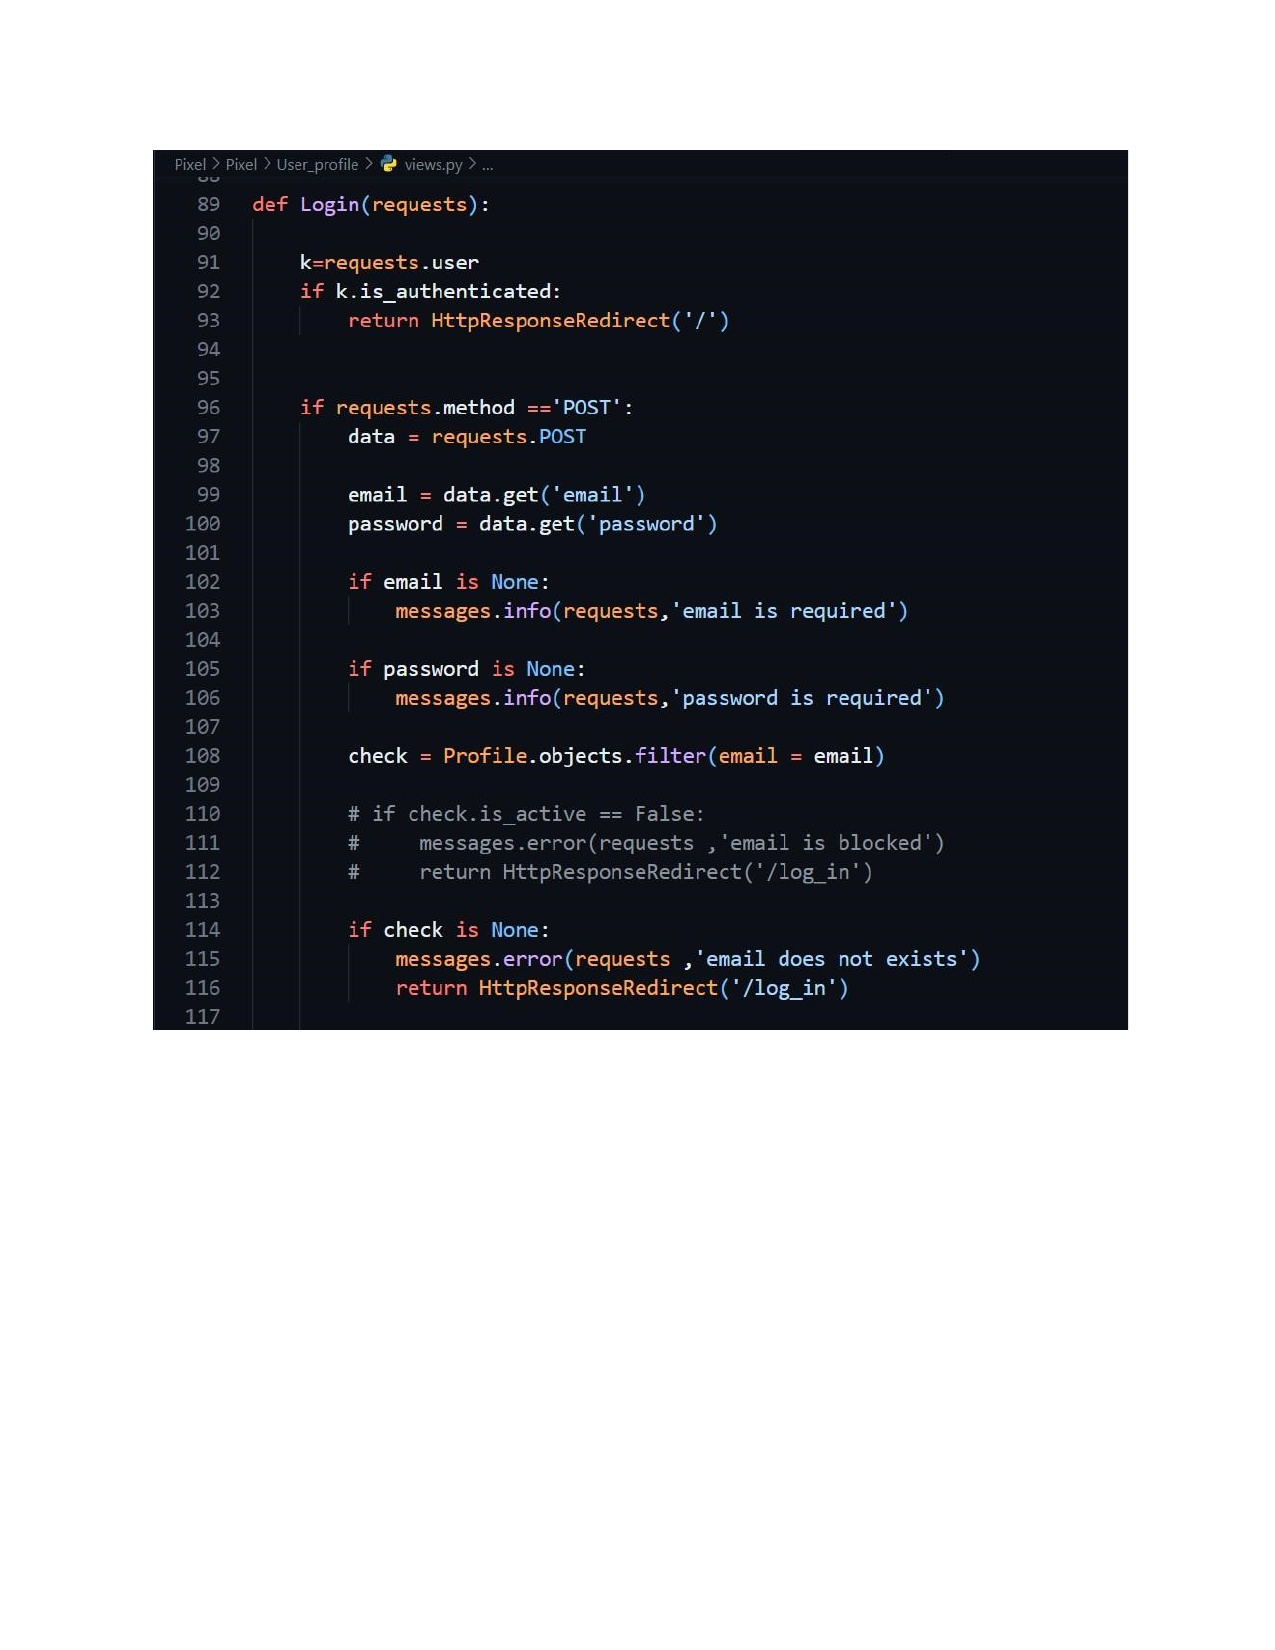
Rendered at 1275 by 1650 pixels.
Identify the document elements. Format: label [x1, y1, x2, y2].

picture [153, 150, 1129, 1030]
